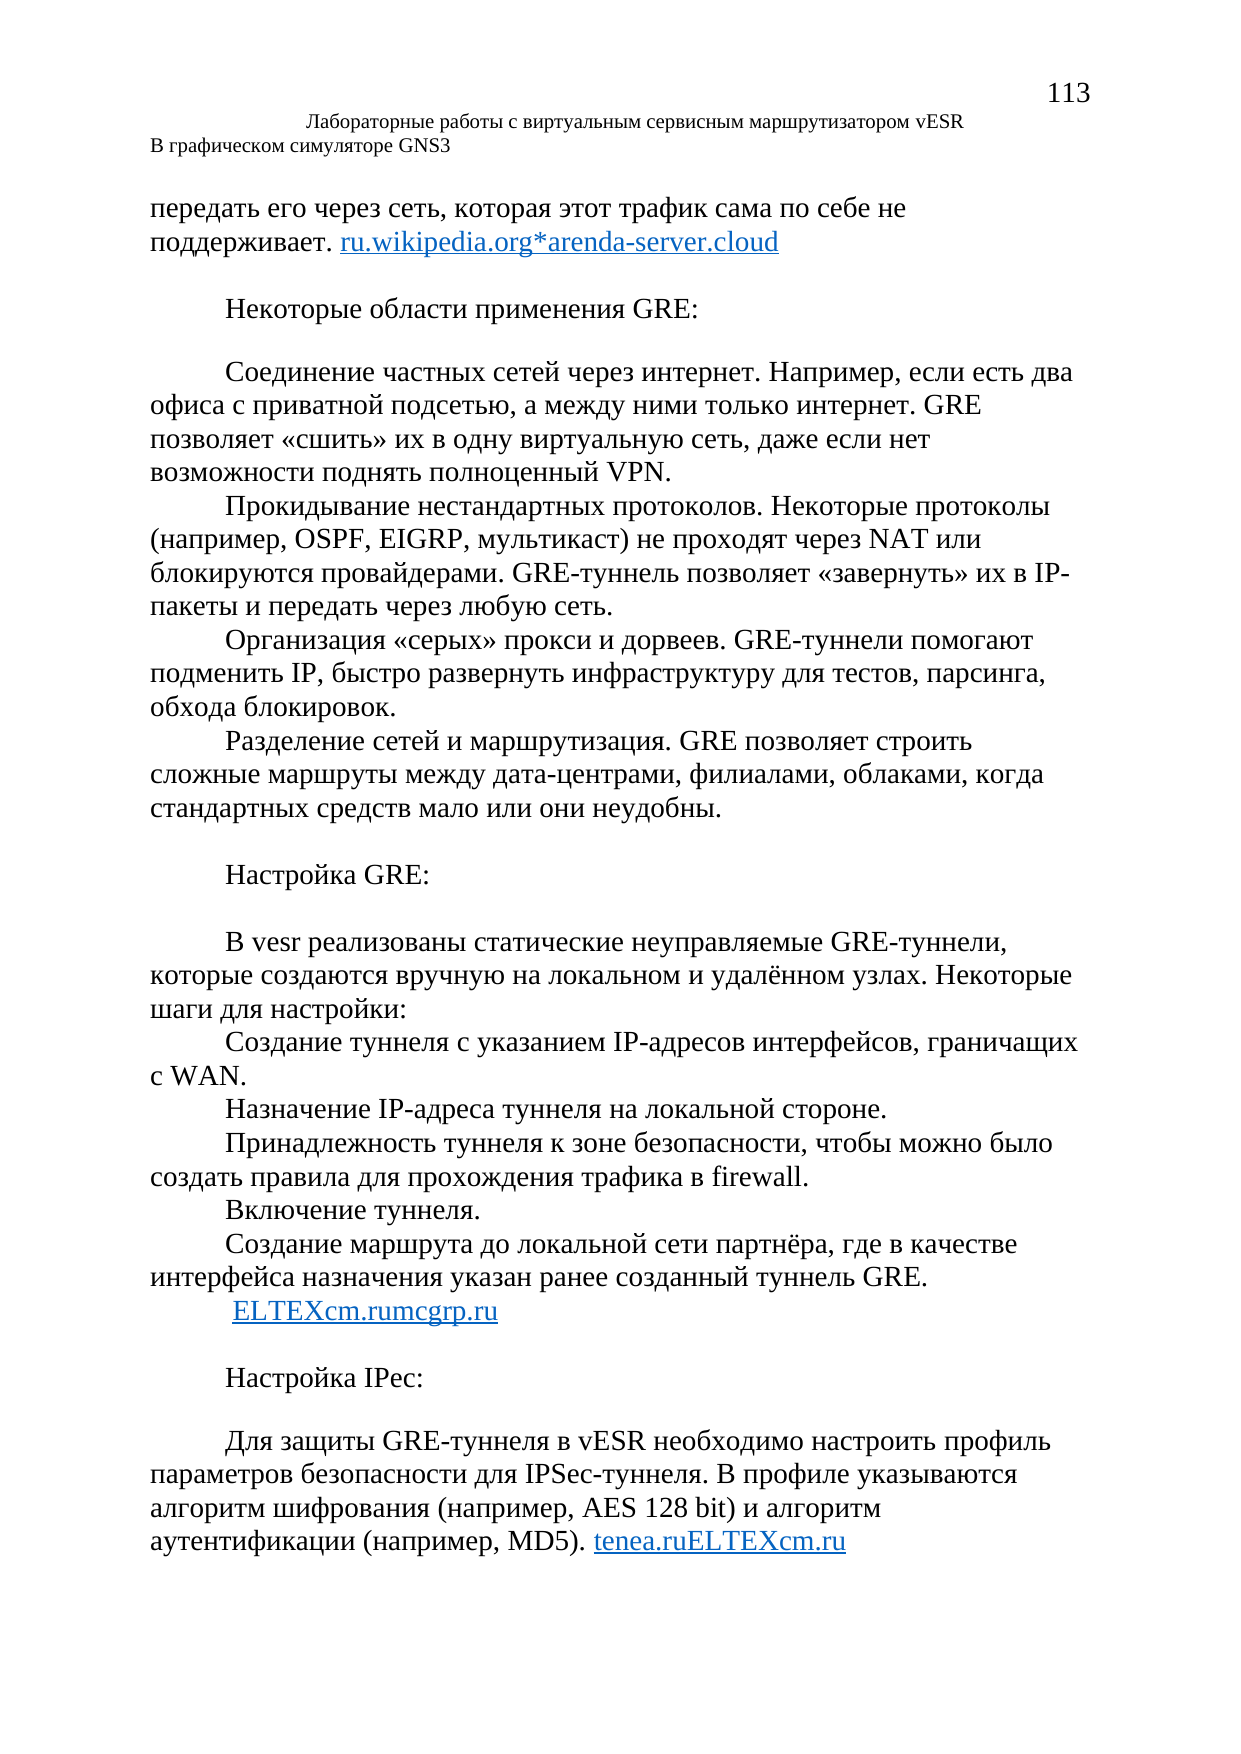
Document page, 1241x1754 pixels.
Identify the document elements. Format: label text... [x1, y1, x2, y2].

text Настройка IPec: [150, 1360, 1090, 1393]
text Принадлежность туннеля к зоне безопасности, чтобы можно было создать правила для прохождения трафика в firewall. [150, 1125, 1090, 1192]
text Настройка GRE: [150, 857, 1090, 890]
text Назначение IP-адреса туннеля на локальной стороне. [150, 1092, 1090, 1125]
text В vesr реализованы статические неуправляемые GRE-туннели, которые создаются вручную на локальном и удалённом узлах. Некоторые шаги для настройки: [150, 924, 1090, 1024]
text Создание маршрута до локальной сети партнёра, где в качестве интерфейса назначения указан ранее созданный туннель GRE. [150, 1226, 1090, 1293]
text Прокидывание нестандартных протоколов. Некоторые протоколы (например, OSPF, EIGRP, мультикаст) не проходят через NAT или блокируются провайдерами. GRE-туннель позволяет «завернуть» их в IP-пакеты и передать через любую сеть. [150, 488, 1090, 622]
text Разделение сетей и маршрутизация. GRE позволяет строить сложные маршруты между дата-центрами, филиалами, облаками, когда стандартных средств мало или они неудобны. [150, 723, 1090, 823]
text Создание туннеля с указанием IP-адресов интерфейсов, граничащих с WAN. [150, 1024, 1090, 1092]
text Некоторые области применения GRE: [150, 291, 1090, 324]
text ELTEXcm.rumcgrp.ru [150, 1293, 1090, 1326]
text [150, 190, 1090, 257]
text Для защиты GRE-туннеля в vESR необходимо настроить профиль параметров безопасности для IPSec-туннеля. В профиле указываются алгоритм шифрования (например, AES 128 bit) и алгоритм аутентификации (например, MD5). tenea.ruELTEXcm.ru [150, 1423, 1090, 1557]
text Включение туннеля. [150, 1192, 1090, 1226]
text Организация «серых» прокси и дорвеев. GRE-туннели помогают подменить IP, быстро развернуть инфраструктуру для тестов, парсинга, обхода блокировок. [150, 622, 1090, 723]
text Соединение частных сетей через интернет. Например, если есть два офиса с приватной подсетью, а между ними только интернет. GRE позволяет «сшить» их в одну виртуальную сеть, даже если нет возможности поднять полноценный VPN. [150, 354, 1090, 488]
